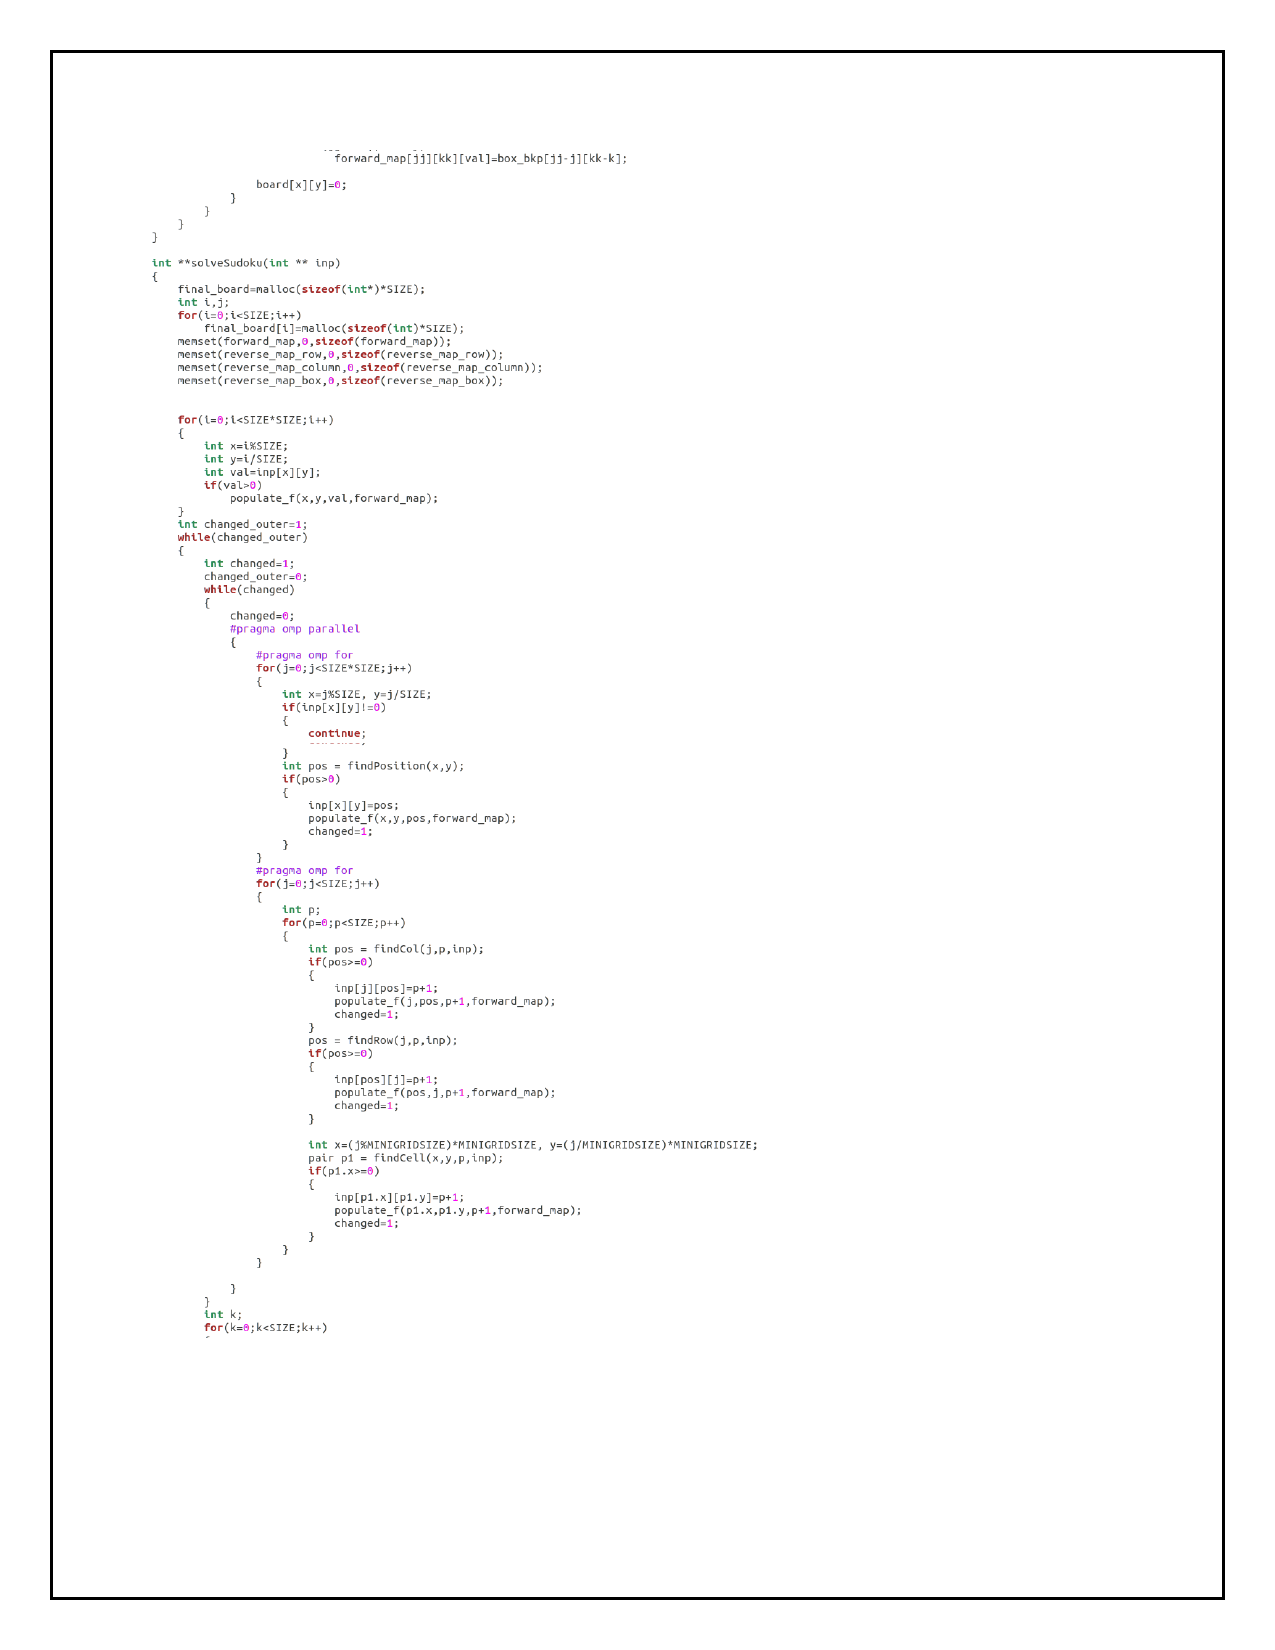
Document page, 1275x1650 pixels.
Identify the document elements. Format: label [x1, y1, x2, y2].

picture [150, 743, 1079, 1338]
picture [150, 150, 1079, 740]
